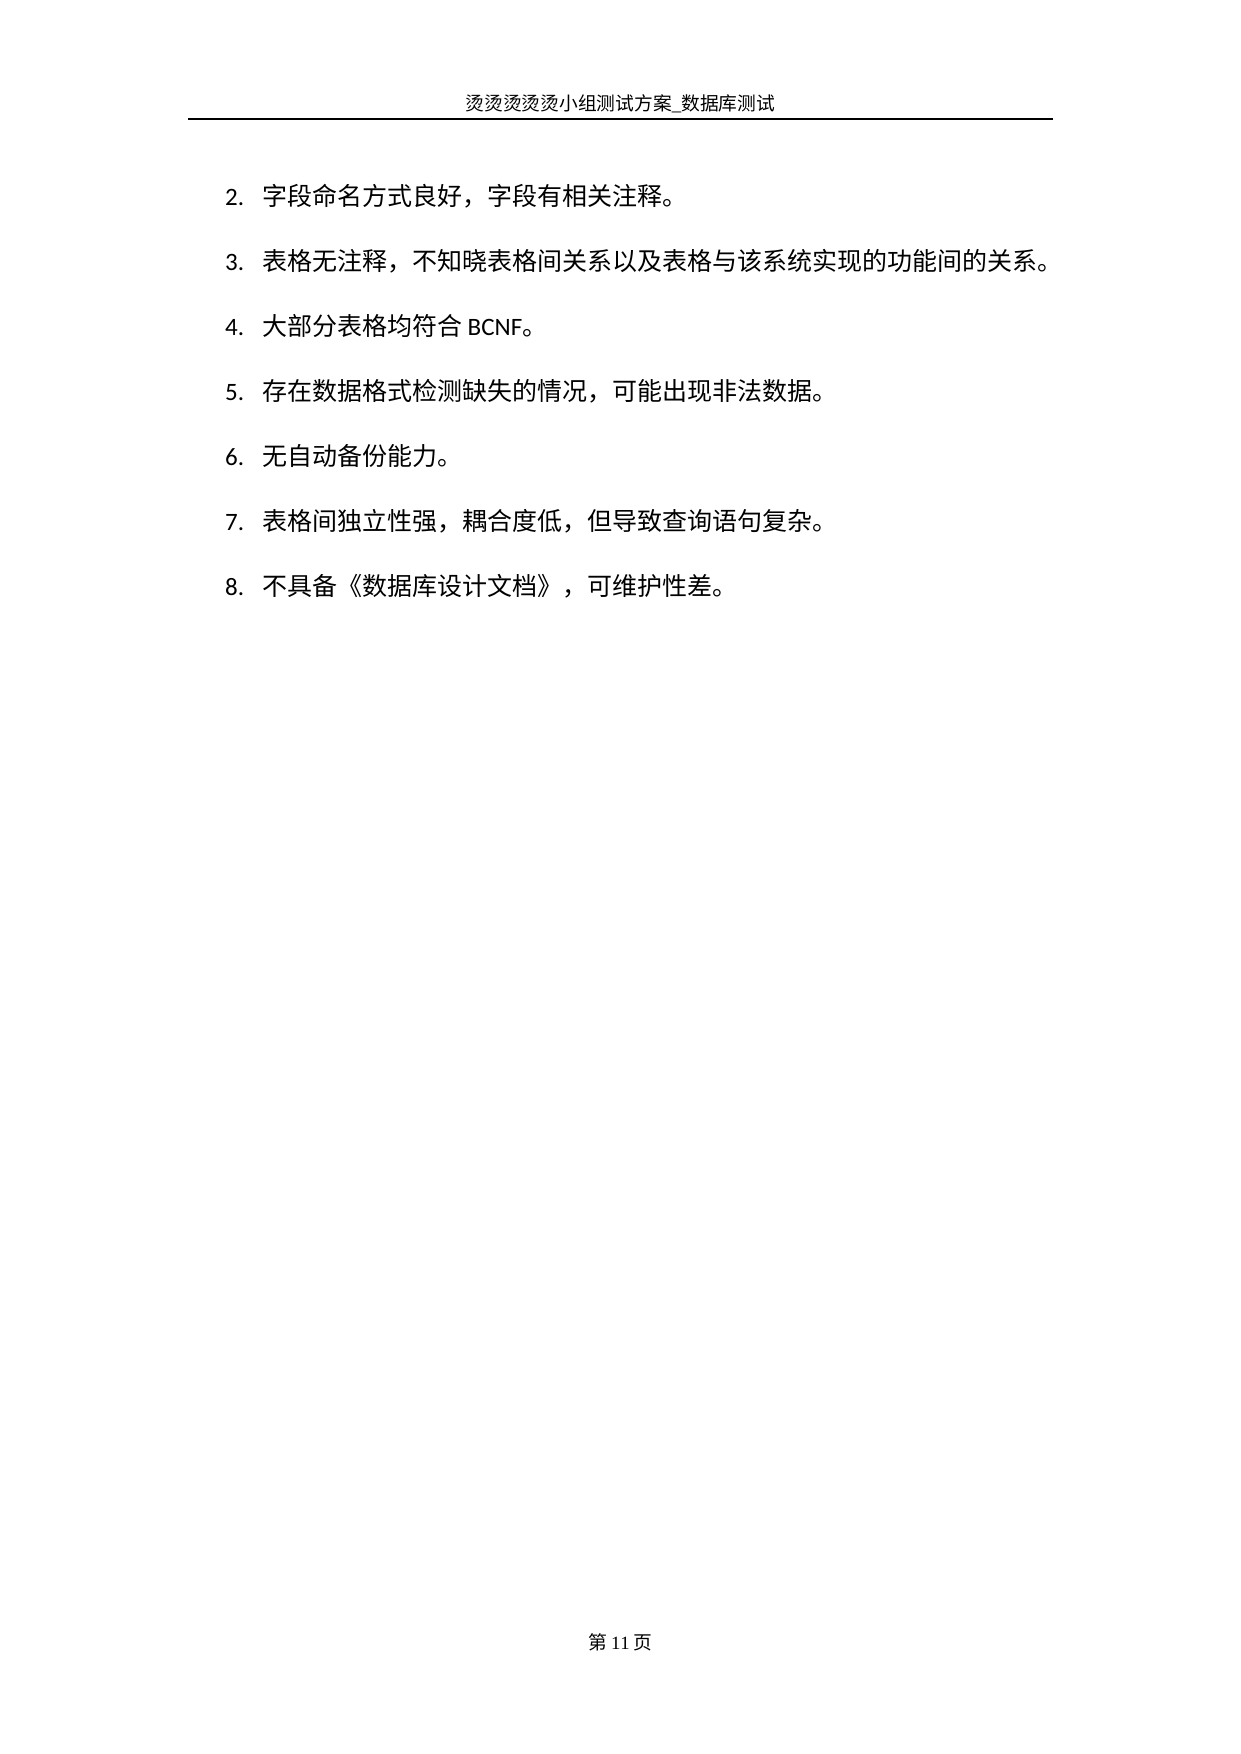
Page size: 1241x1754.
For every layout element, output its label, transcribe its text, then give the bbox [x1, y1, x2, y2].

list 无自动备份能力。 [225, 422, 1053, 487]
list 不具备《数据库设计文档》，可维护性差。 [225, 552, 1053, 617]
list 存在数据格式检测缺失的情况，可能出现非法数据。 [225, 357, 1053, 422]
list 表格间独立性强，耦合度低，但导致查询语句复杂。 [225, 487, 1053, 552]
list 大部分表格均符合BCNF。 [225, 292, 1053, 357]
list 字段命名方式良好，字段有相关注释。 [225, 162, 1053, 227]
list 表格无注释，不知晓表格间关系以及表格与该系统实现的功能间的关系。 [225, 227, 1053, 292]
